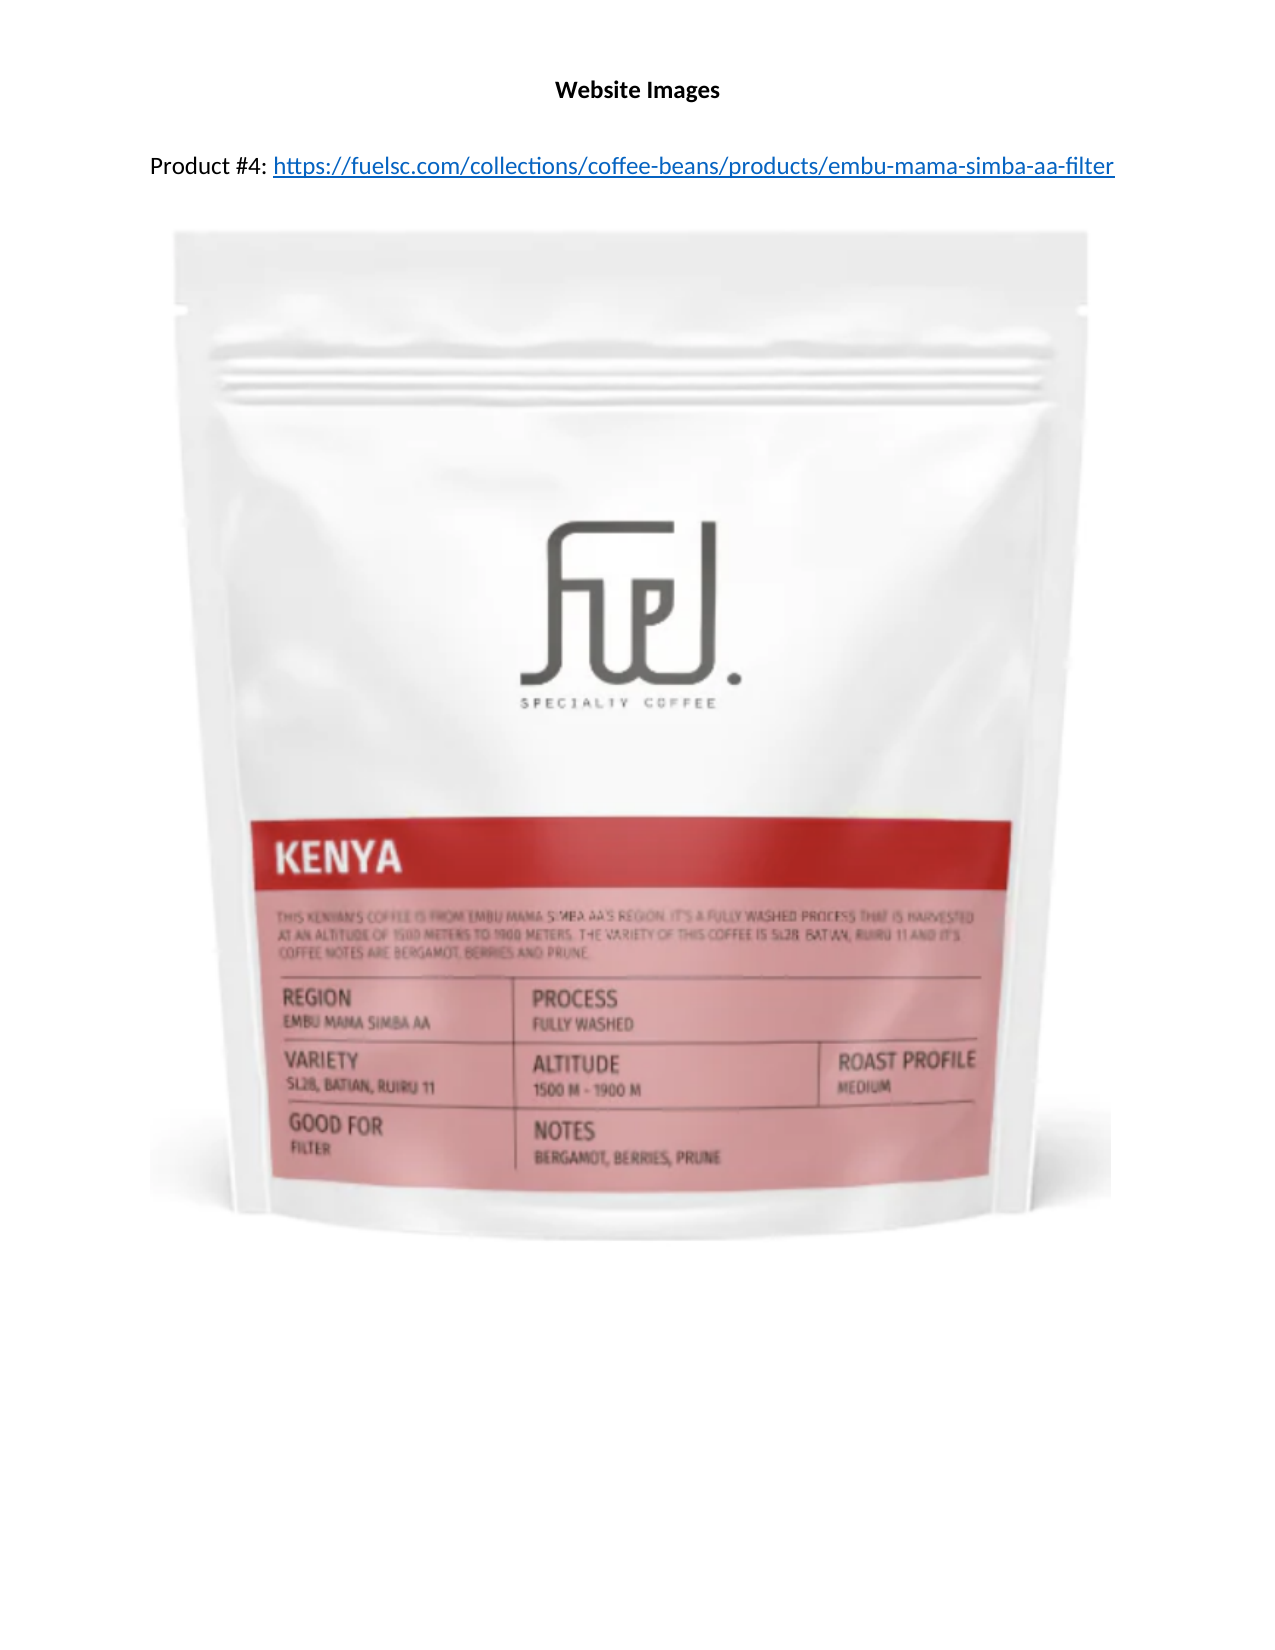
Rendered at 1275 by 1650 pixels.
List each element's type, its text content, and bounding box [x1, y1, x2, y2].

picture [150, 211, 1111, 1269]
text Product #4: https://fuelsc.com/collections/coffee-beans/products/embu-mama-simba-aa-filter [150, 150, 1125, 181]
